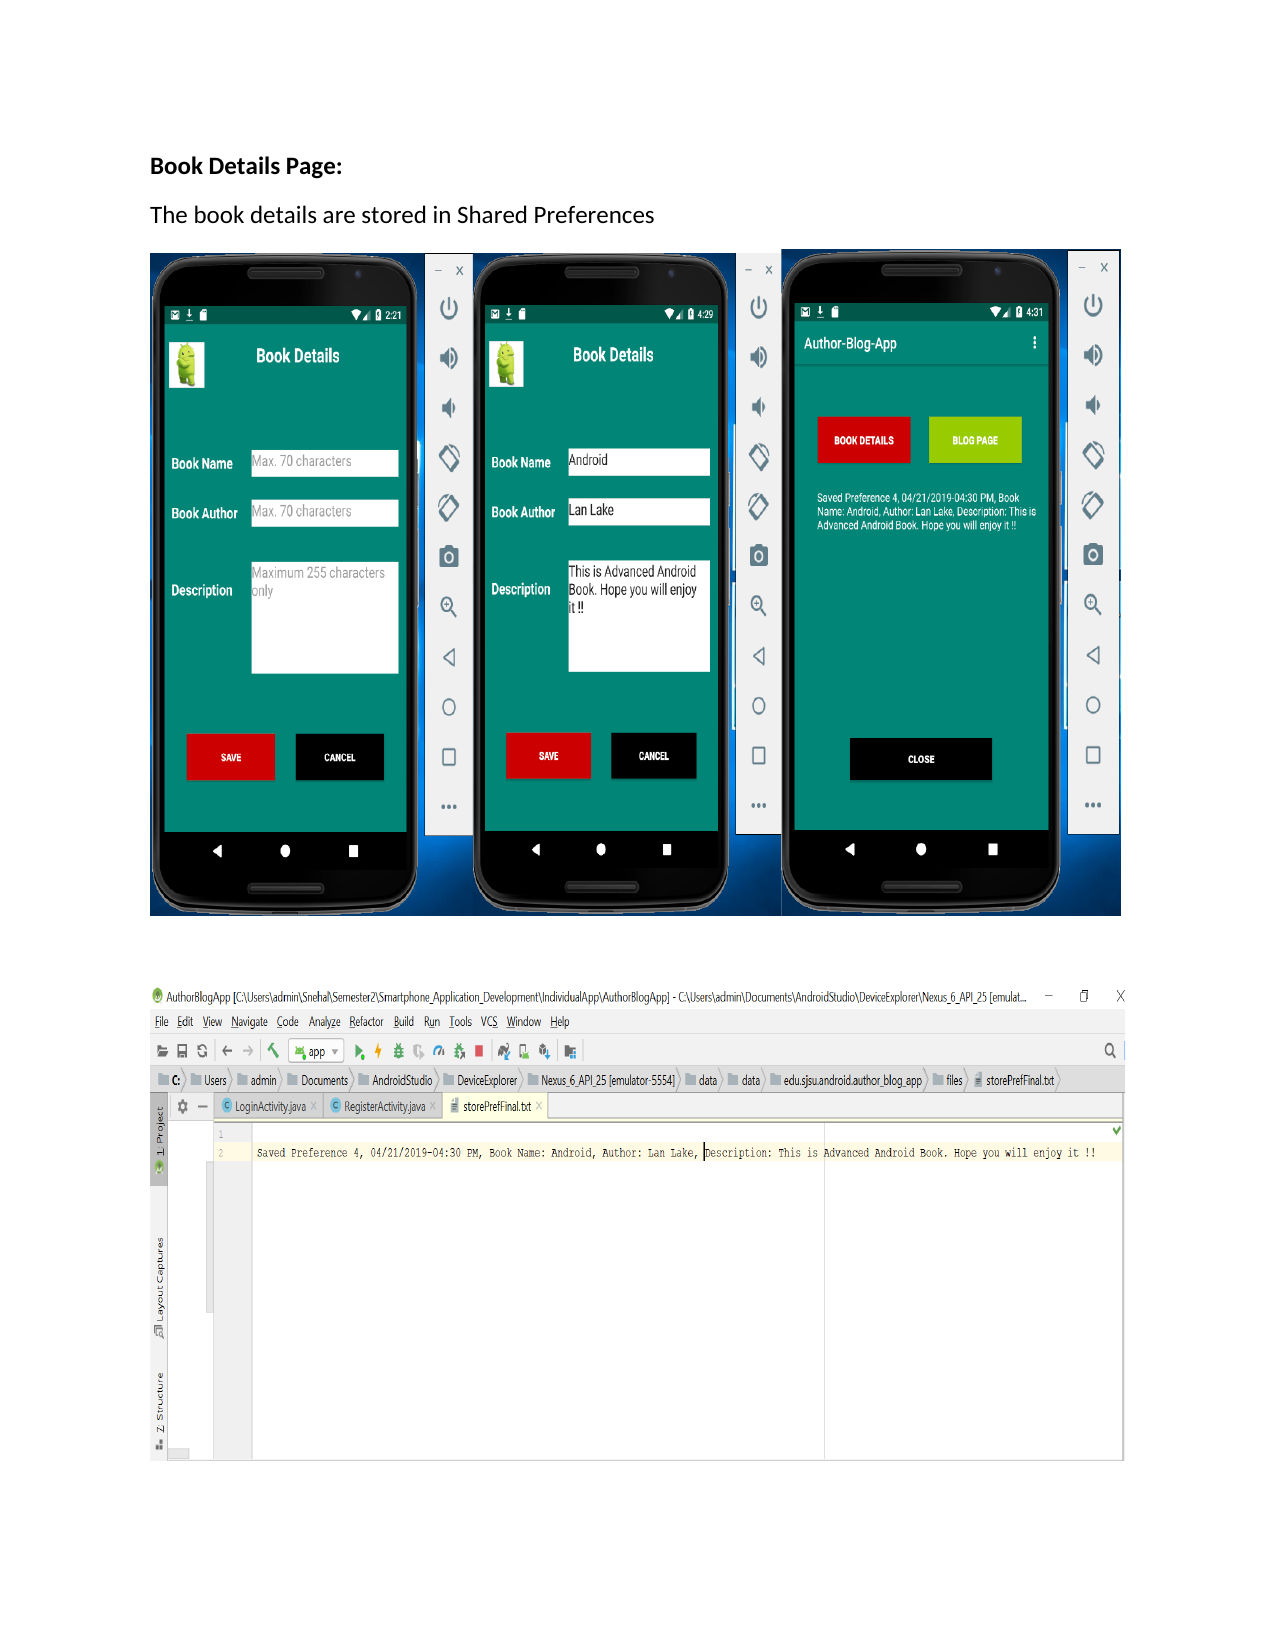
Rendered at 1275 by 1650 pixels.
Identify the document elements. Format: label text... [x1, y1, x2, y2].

picture [150, 249, 1121, 916]
text Book Details Page: [150, 150, 1125, 181]
picture [150, 984, 1125, 1461]
text The book details are stored in Shared Preferences [150, 199, 1125, 230]
